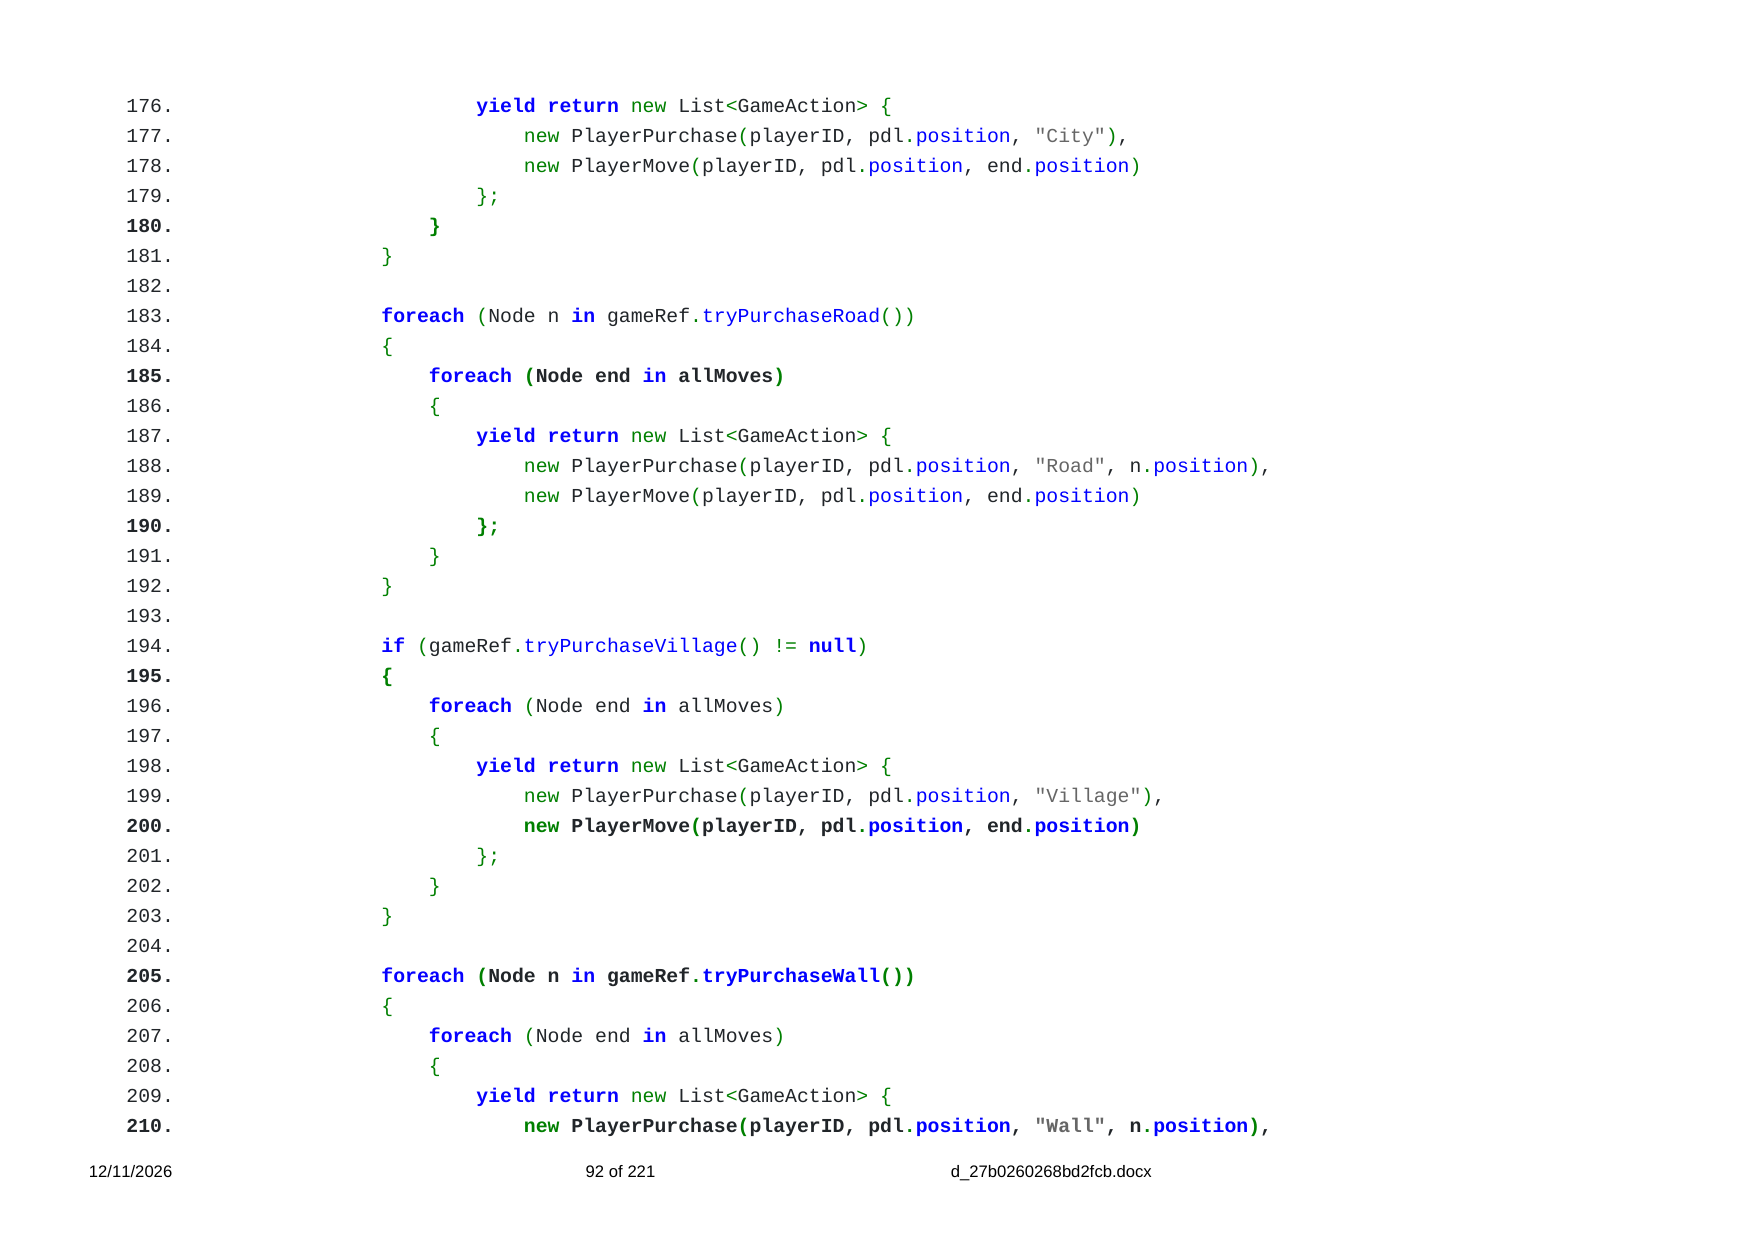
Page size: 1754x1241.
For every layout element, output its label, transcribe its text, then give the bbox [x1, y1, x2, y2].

list yield return new List<GameAction> { [126, 1079, 1665, 1109]
list }; [126, 509, 1665, 539]
list new PlayerPurchase(playerID, pdl.position, "Road", n.position), [126, 449, 1665, 479]
list { [126, 989, 1665, 1019]
list yield return new List<GameAction> { [126, 419, 1665, 449]
list { [126, 389, 1665, 419]
list if (gameRef.tryPurchaseVillage() != null) [126, 629, 1665, 659]
list new PlayerPurchase(playerID, pdl.position, "Village"), [126, 779, 1665, 809]
list foreach (Node end in allMoves) [126, 1019, 1665, 1049]
list } [126, 899, 1665, 929]
list }; [126, 839, 1665, 869]
list } [126, 209, 1665, 239]
list new PlayerPurchase(playerID, pdl.position, "City"), [126, 119, 1665, 149]
list yield return new List<GameAction> { [126, 749, 1665, 779]
list } [126, 569, 1665, 599]
list foreach (Node n in gameRef.tryPurchaseRoad()) [126, 299, 1665, 329]
list foreach (Node n in gameRef.tryPurchaseWall()) [126, 959, 1665, 989]
list new PlayerPurchase(playerID, pdl.position, "Wall", n.position), [126, 1109, 1665, 1139]
list new PlayerMove(playerID, pdl.position, end.position) [126, 809, 1665, 839]
list { [126, 719, 1665, 749]
list } [126, 239, 1665, 269]
list new PlayerMove(playerID, pdl.position, end.position) [126, 479, 1665, 509]
list { [126, 659, 1665, 689]
list }; [126, 179, 1665, 209]
list foreach (Node end in allMoves) [126, 689, 1665, 719]
list { [126, 329, 1665, 359]
list new PlayerMove(playerID, pdl.position, end.position) [126, 149, 1665, 179]
list { [126, 1049, 1665, 1079]
list foreach (Node end in allMoves) [126, 359, 1665, 389]
list } [126, 869, 1665, 899]
list yield return new List<GameAction> { [126, 89, 1665, 119]
list } [126, 539, 1665, 569]
